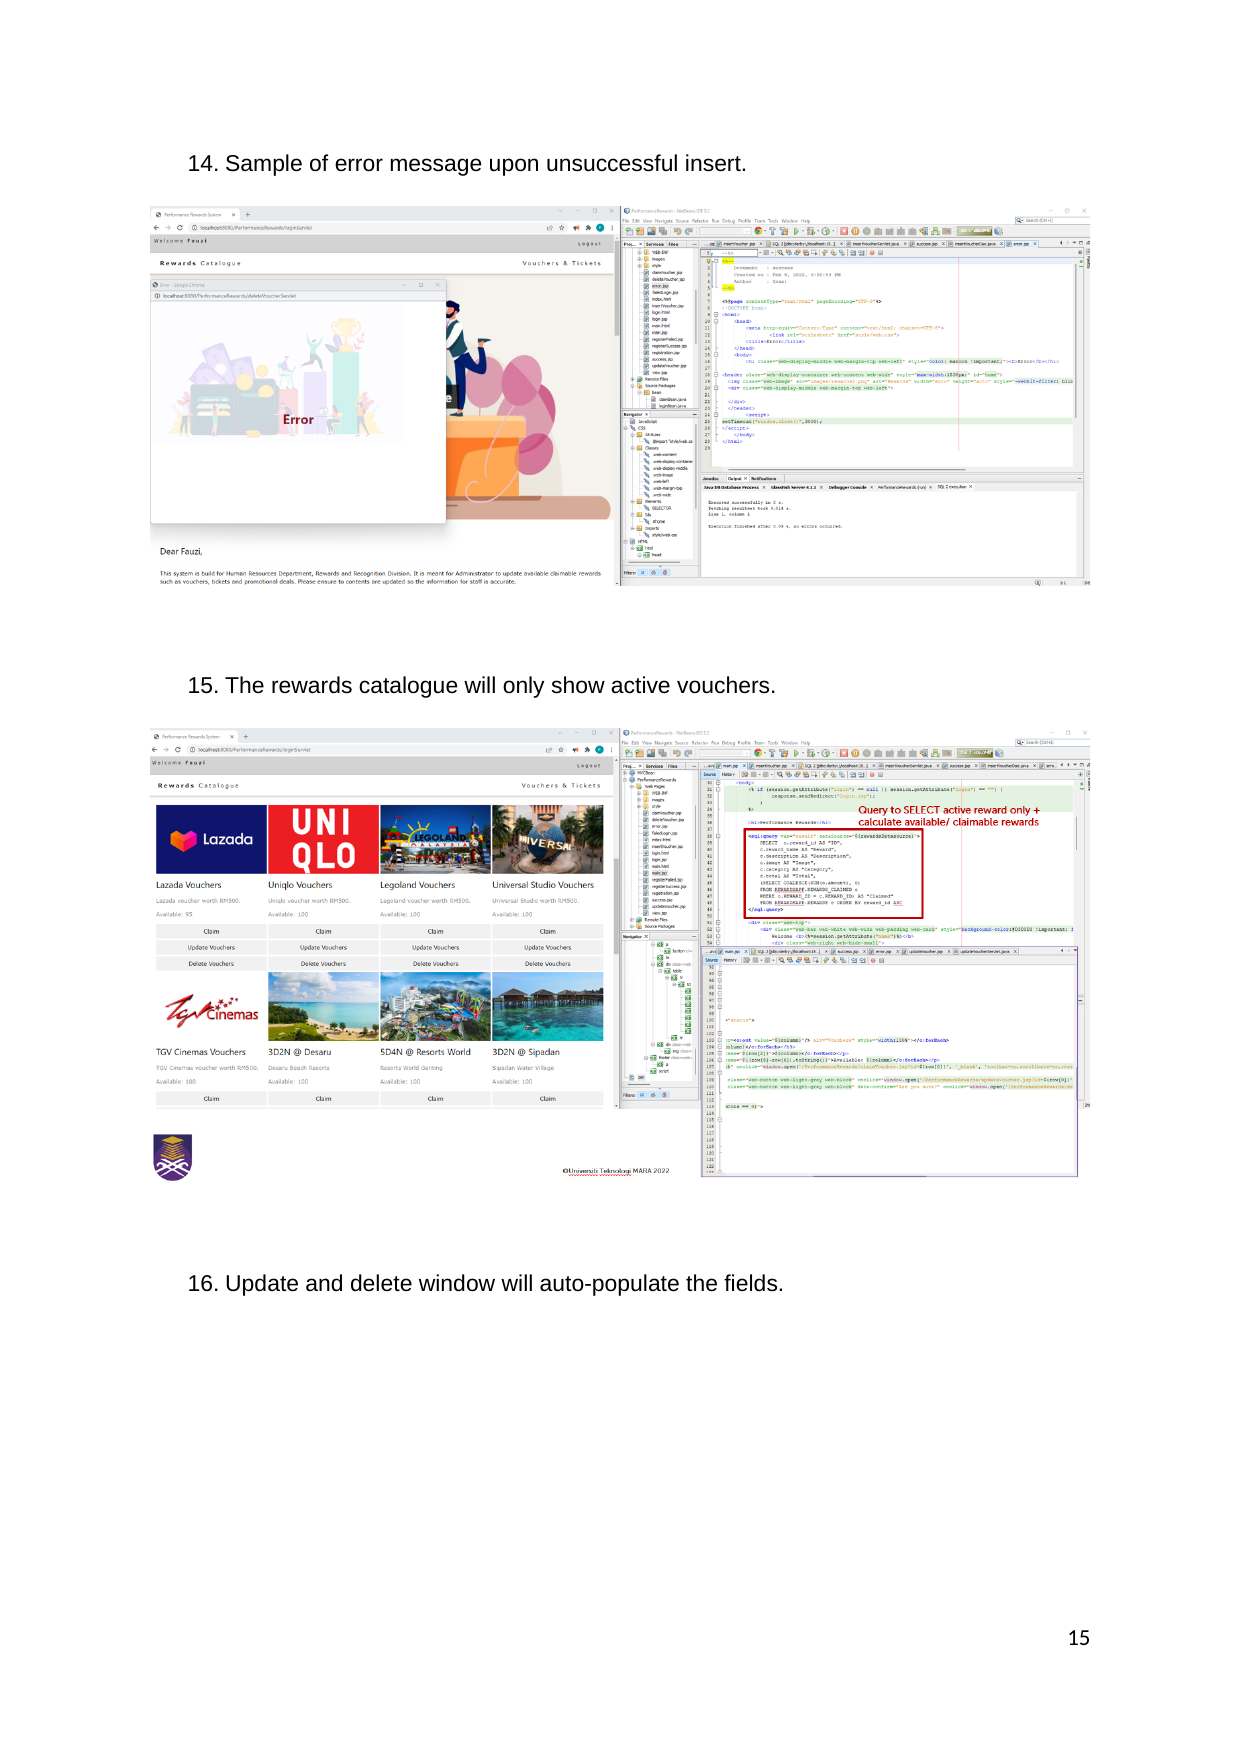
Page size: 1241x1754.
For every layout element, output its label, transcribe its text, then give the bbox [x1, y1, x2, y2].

list Sample of error message upon unsuccessful insert. [187, 150, 1090, 176]
picture [150, 206, 1091, 586]
picture [150, 728, 1091, 1183]
list Update and delete window will auto-populate the fields. [187, 1270, 1090, 1296]
list The rewards catalogue will only show active vouchers. [187, 672, 1090, 698]
